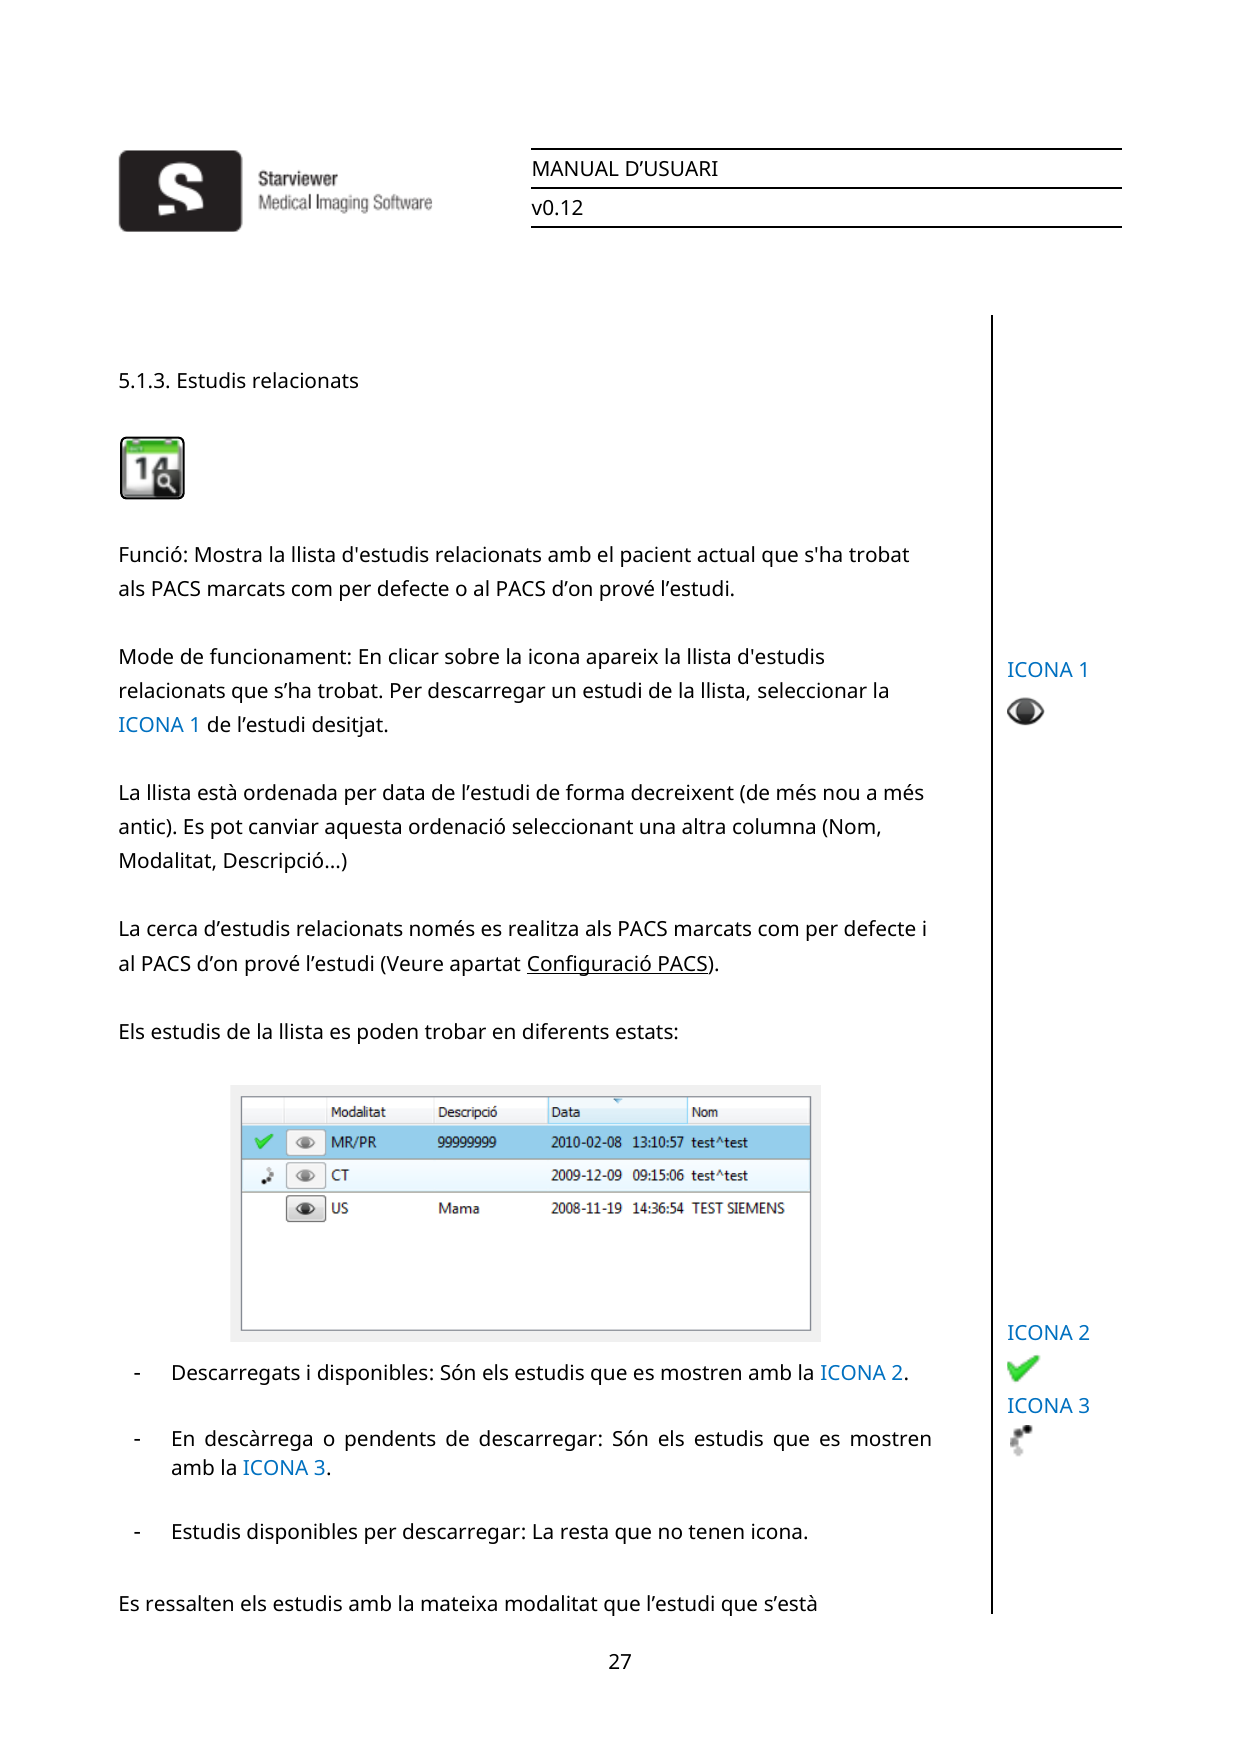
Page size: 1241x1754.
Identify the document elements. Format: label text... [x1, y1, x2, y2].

picture [1007, 689, 1045, 734]
text Els estudis de la llista es poden trobar en diferents estats: [118, 1017, 991, 1045]
table_header ICONA 1 ICONA 2 ICONA 3 [993, 315, 1122, 1614]
text Mode de funcionament: En clicar sobre la icona apareix la llista d'estudis relacionats que s’ha trobat. Per descarregar un estudi de la llista, seleccionar la ICONA 1 de l’estudi desitjat. [118, 642, 991, 739]
picture [1007, 1352, 1041, 1386]
list Estudis disponibles per descarregar: La resta que no tenen icona. [133, 1515, 991, 1546]
picture [1010, 1425, 1046, 1461]
picture [123, 439, 182, 497]
text La cerca d’estudis relacionats només es realitza als PACS marcats com per defecte i al PACS d’on prové l’estudi (Veure apartat Configuració PACS). [118, 914, 991, 977]
picture [230, 1085, 821, 1342]
list En descàrrega o pendents de descarregar: Són els estudis que es mostren amb la ICONA 3. [133, 1421, 991, 1481]
text La llista està ordenada per data de l’estudi de forma decreixent (de més nou a més antic). Es pot canviar aquesta ordenació seleccionant una altra columna (Nom, Modalitat, Descripció...) [118, 778, 991, 875]
subtitle Estudis relacionats [118, 366, 991, 395]
text Es ressalten els estudis amb la mateixa modalitat que l’estudi que s’està visualitzant. [118, 1589, 1122, 1618]
list Descarregats i disponibles: Són els estudis que es mostren amb la ICONA 2. [133, 1356, 991, 1387]
text Funció: Mostra la llista d'estudis relacionats amb el pacient actual que s'ha trobat als PACS marcats com per defecte o al PACS d’on prové l’estudi. [118, 540, 991, 602]
